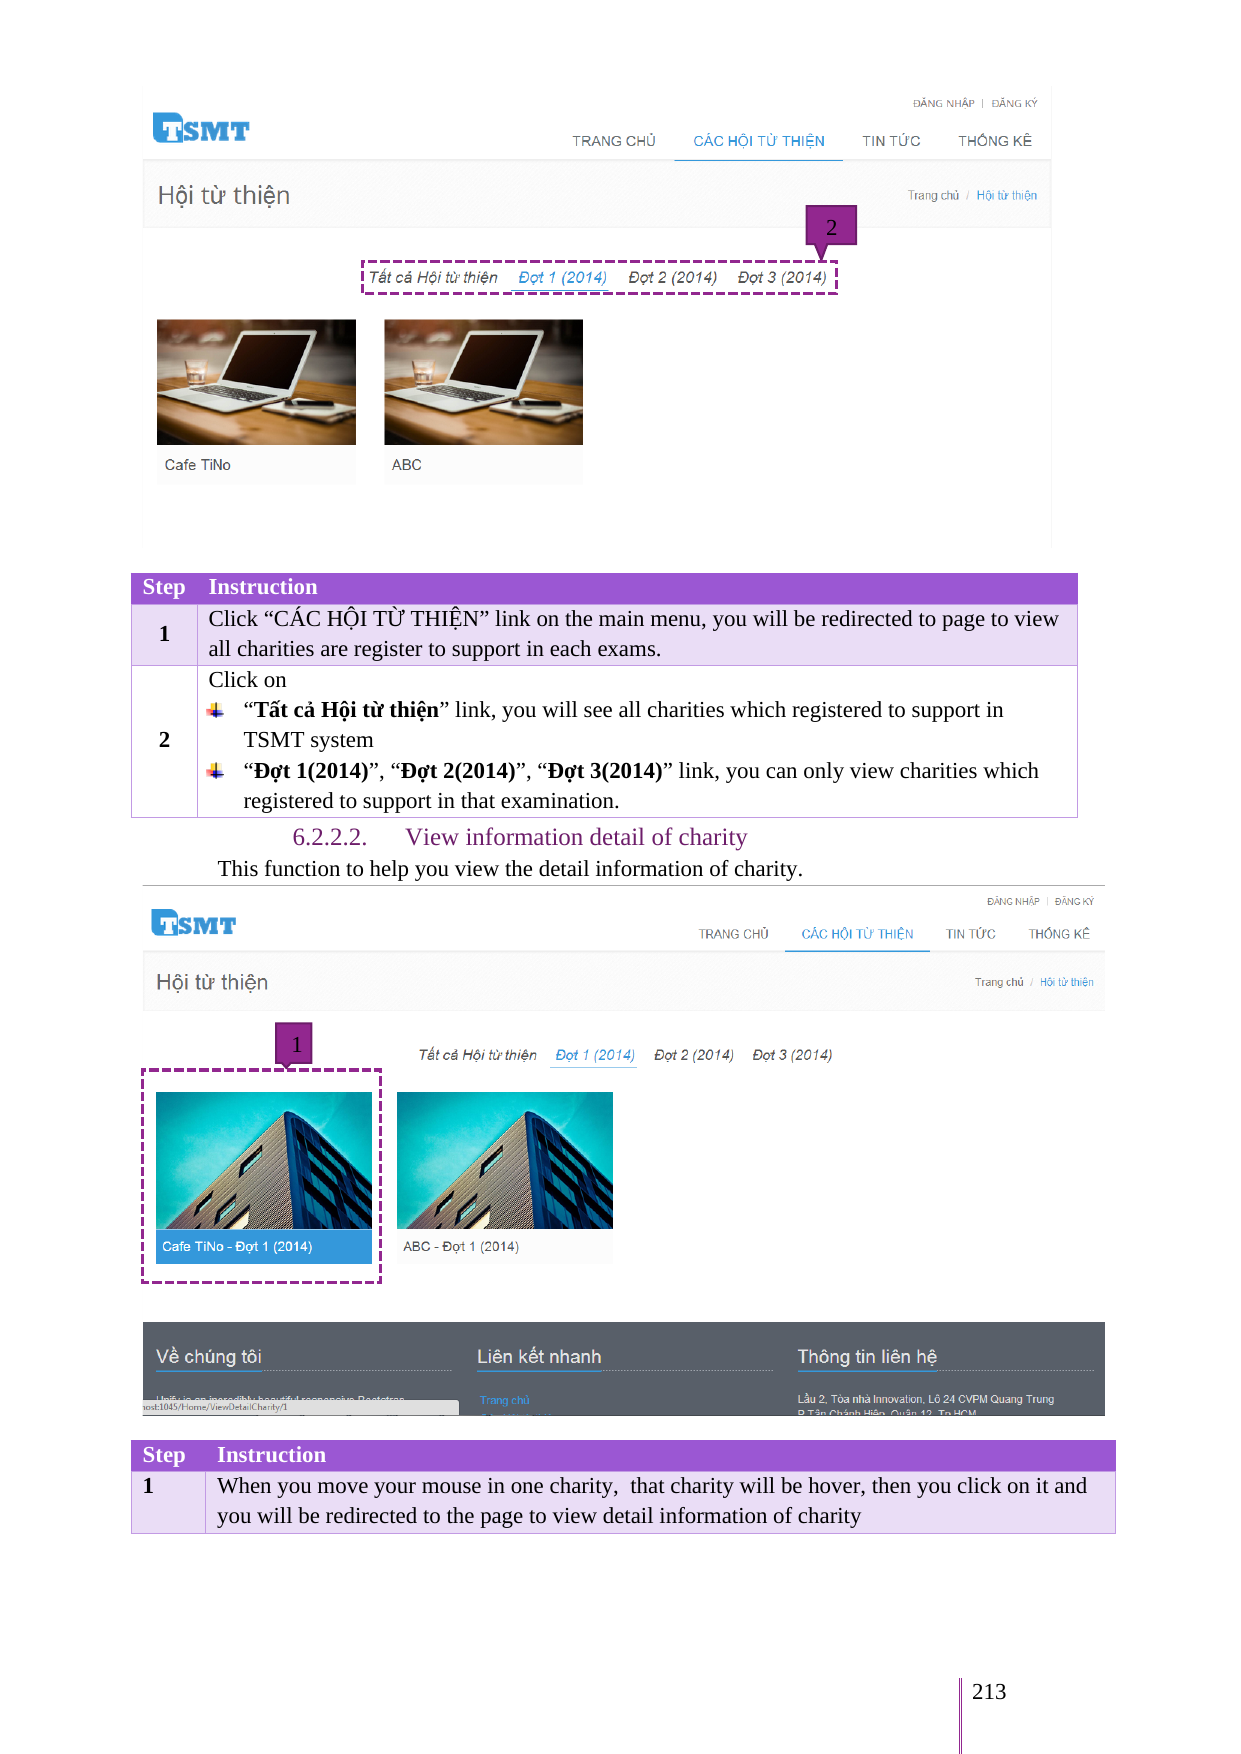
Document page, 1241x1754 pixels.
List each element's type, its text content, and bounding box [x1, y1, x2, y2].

picture [206, 761, 224, 779]
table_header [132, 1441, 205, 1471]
picture [142, 885, 1105, 1416]
picture [142, 86, 1053, 548]
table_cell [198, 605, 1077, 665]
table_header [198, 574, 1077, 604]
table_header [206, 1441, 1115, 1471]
subtitle View information detail of charity [367, 822, 1165, 851]
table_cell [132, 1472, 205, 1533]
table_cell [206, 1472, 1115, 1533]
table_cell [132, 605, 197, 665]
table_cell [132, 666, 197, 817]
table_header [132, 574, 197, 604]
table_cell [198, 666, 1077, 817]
picture [206, 701, 224, 718]
